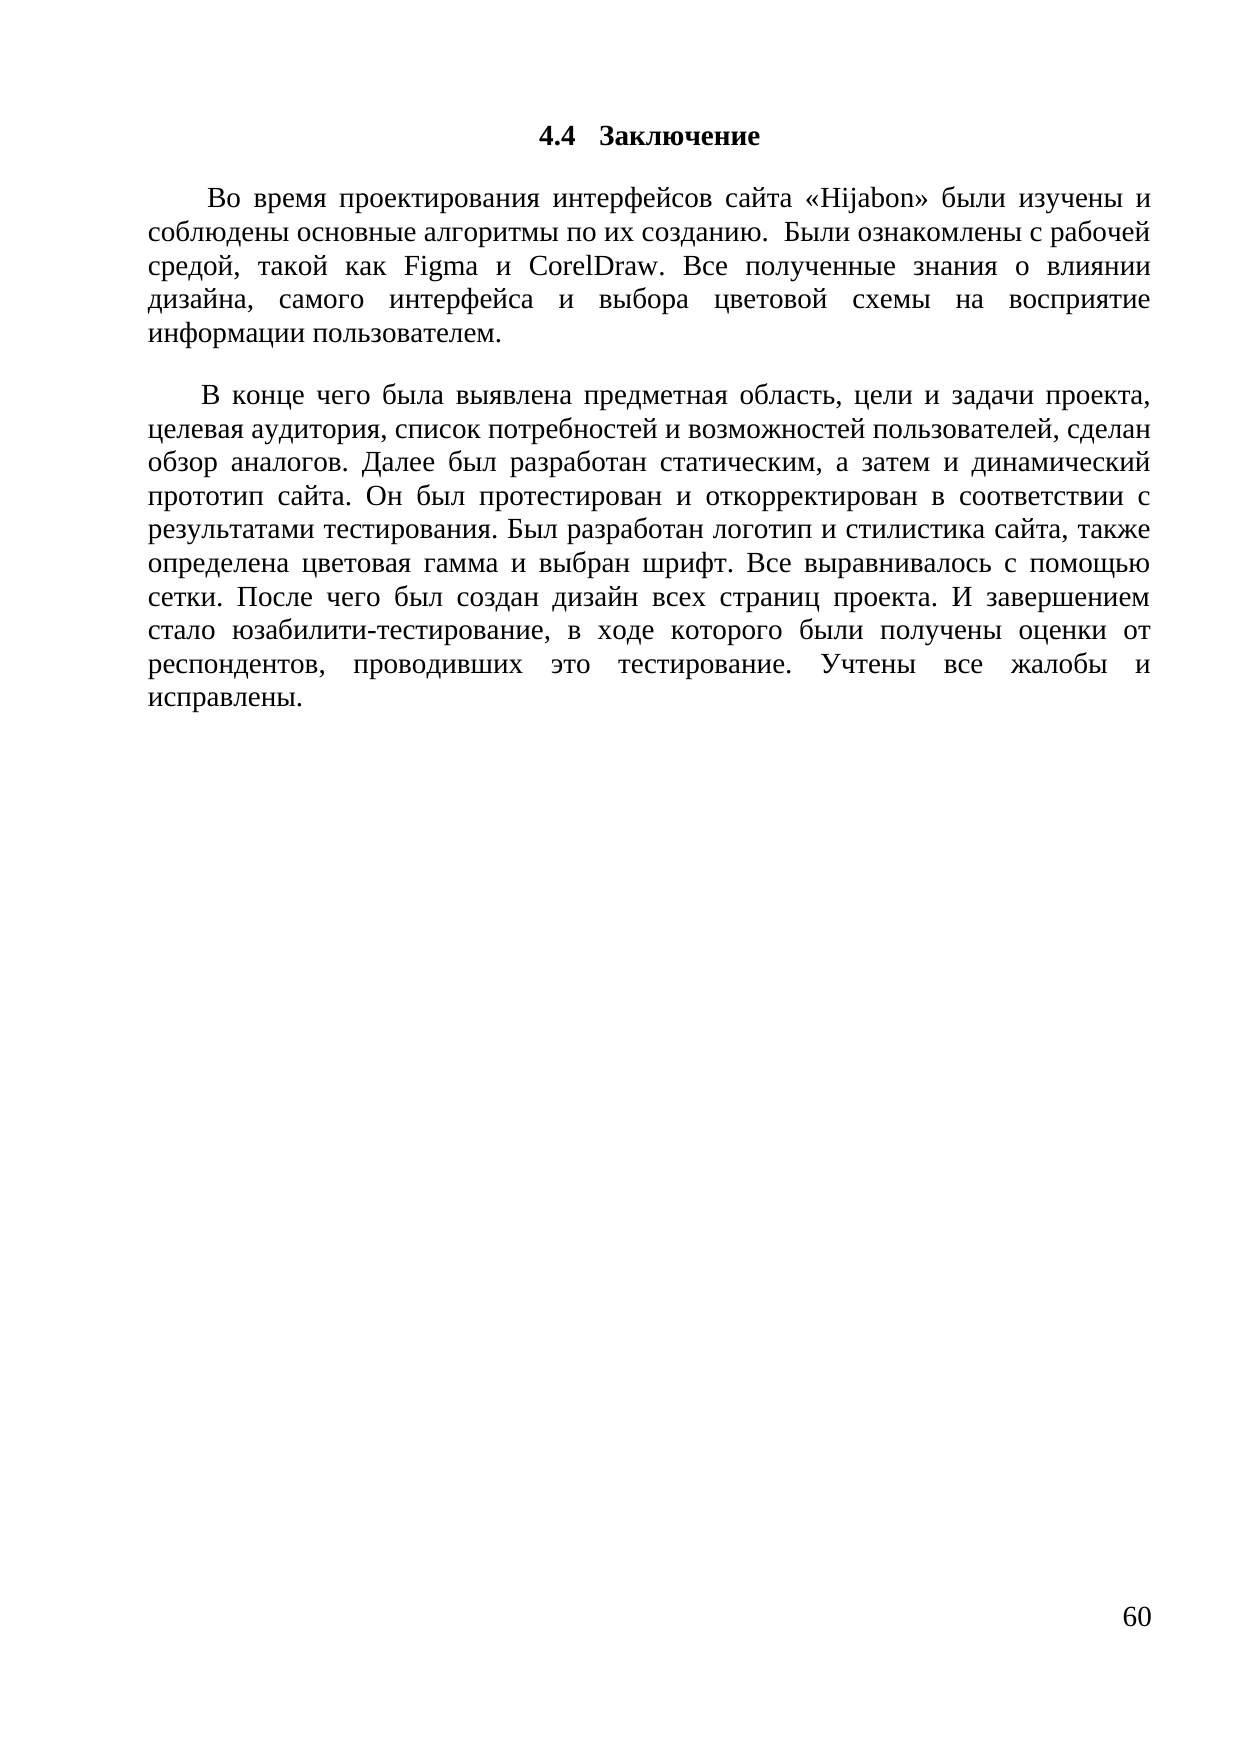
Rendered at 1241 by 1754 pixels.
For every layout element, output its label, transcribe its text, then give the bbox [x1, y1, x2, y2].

text Во время проектирования интерфейсов сайта «Hijabon» были изучены и соблюдены основные алгоритмы по их созданию. Были ознакомлены с рабочей средой, такой как Figma и CorelDraw. Все полученные знания о влиянии дизайна, самого интерфейса и выбора цветовой схемы на восприятие информации пользователем. [148, 181, 1152, 348]
list В конце чего была выявлена предметная область, цели и задачи проекта, целевая аудитория, список потребностей и возможностей пользователей, сделан обзор аналогов. Далее был разработан статическим, а затем и динамический прототип сайта. Он был протестирован и откорректирован в соответствии с результатами тестирования. Был разработан логотип и стилистика сайта, также определена цветовая гамма и выбран шрифт. Все выравнивалось с помощью сетки. После чего был создан дизайн всех страниц проекта. И завершением стало юзабилити-тестирование, в ходе которого были получены оценки от респондентов, проводивших это тестирование. Учтены все жалобы и исправлены. [148, 377, 1152, 713]
subtitle Заключение [148, 118, 1152, 151]
